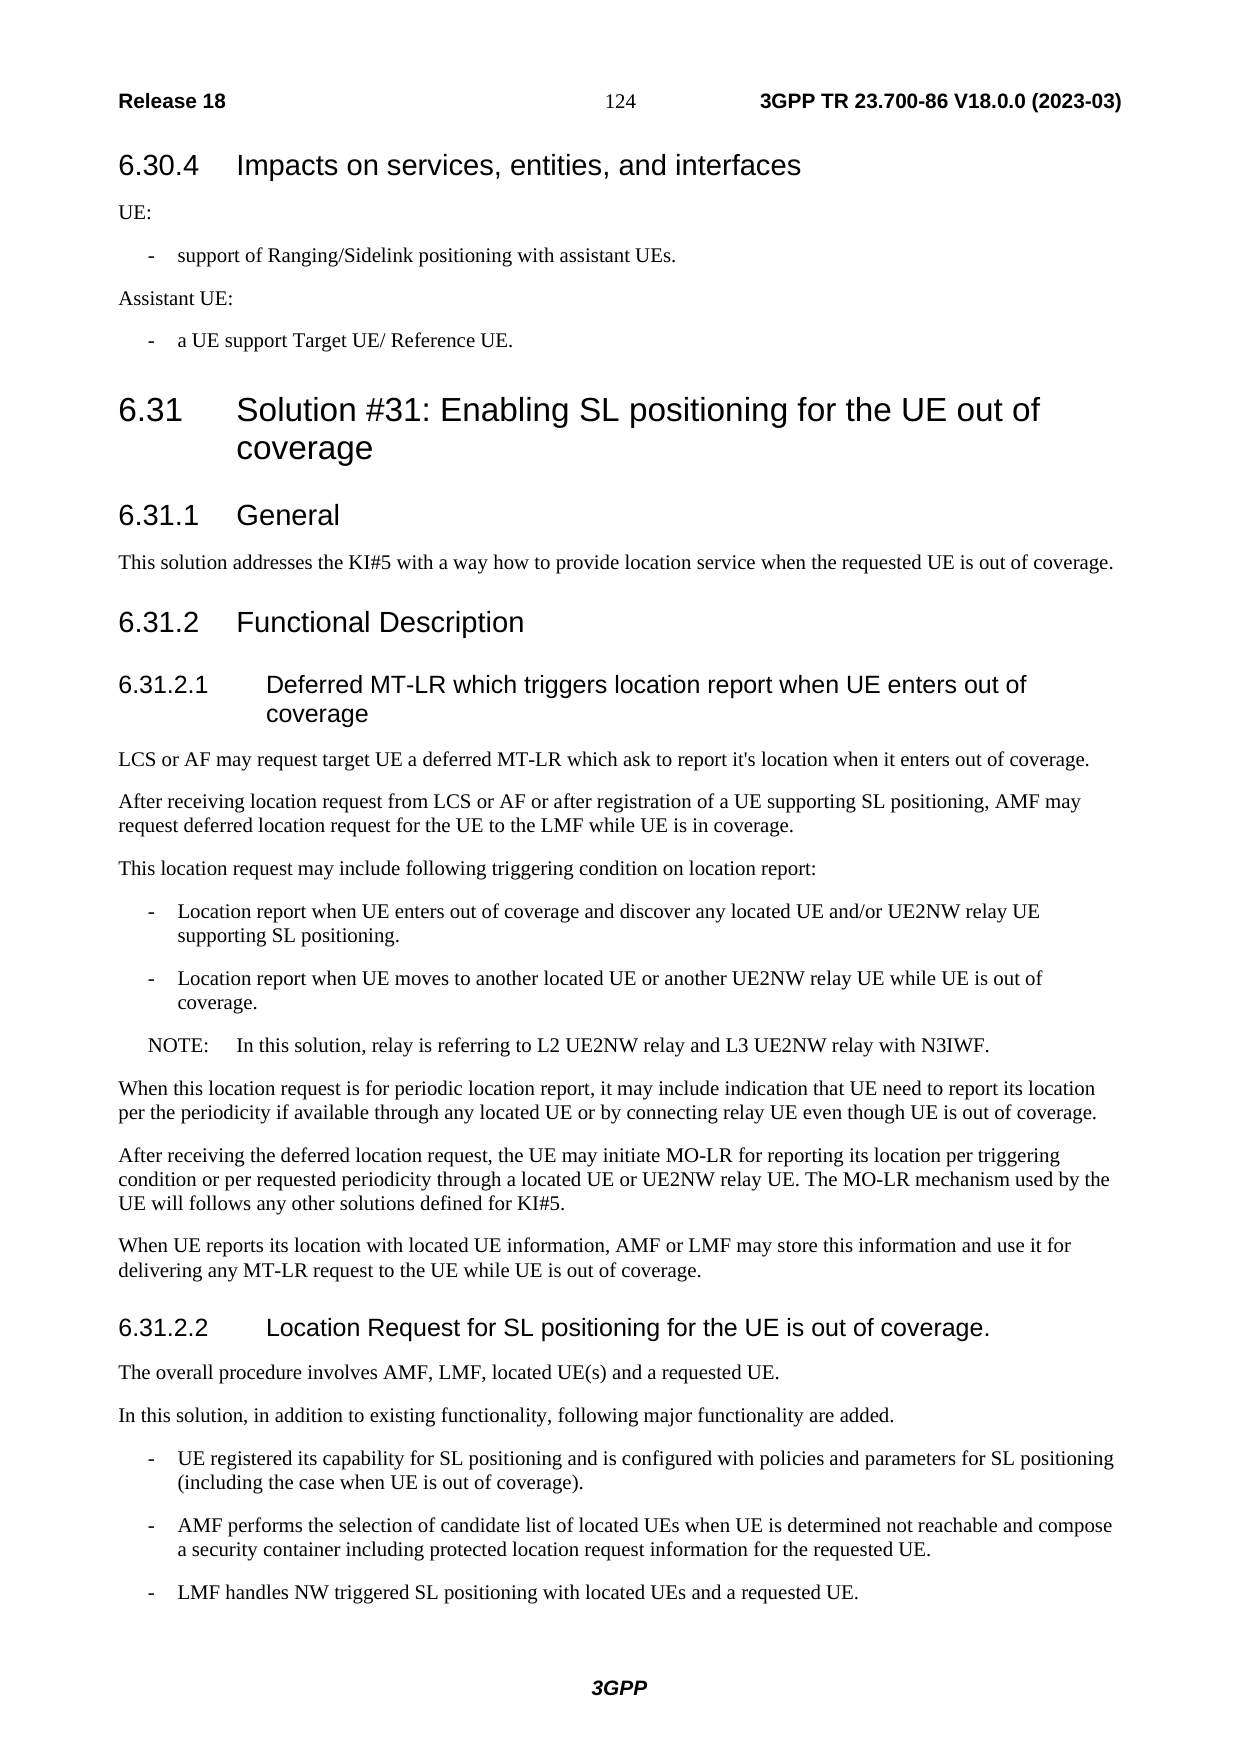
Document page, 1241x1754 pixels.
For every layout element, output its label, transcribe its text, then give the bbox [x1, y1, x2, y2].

text After receiving location request from LCS or AF or after registration of a UE supporting SL positioning, AMF may request deferred location request for the UE to the LMF while UE is in coverage. [118, 789, 1122, 837]
text The overall procedure involves AMF, LMF, located UE(s) and a requested UE. [118, 1360, 1122, 1384]
subtitle 6.31.2.2 Location Request for SL positioning for the UE is out of coverage. [118, 1313, 1122, 1342]
text - a UE support Target UE/ Reference UE. [148, 328, 1122, 352]
text - Location report when UE moves to another located UE or another UE2NW relay UE while UE is out of coverage. [148, 966, 1122, 1014]
text - UE registered its capability for SL positioning and is configured with policies and parameters for SL positioning (including the case when UE is out of coverage). [148, 1446, 1122, 1494]
text - LMF handles NW triggered SL positioning with located UEs and a requested UE. [148, 1580, 1122, 1604]
text LCS or AF may request target UE a deferred MT-LR which ask to report it's location when it enters out of coverage. [118, 747, 1122, 771]
text This location request may include following triggering condition on location report: [118, 856, 1122, 880]
text UE: [118, 200, 1122, 224]
text Assistant UE: [118, 285, 1122, 309]
text - support of Ranging/Sidelink positioning with assistant UEs. [148, 243, 1122, 267]
subtitle 6.31.1 General [118, 498, 1122, 531]
text In this solution, in addition to existing functionality, following major functionality are added. [118, 1403, 1122, 1427]
text After receiving the deferred location request, the UE may initiate MO-LR for reporting its location per triggering condition or per requested periodicity through a located UE or UE2NW relay UE. The MO-LR mechanism used by the UE will follows any other solutions defined for KI#5. [118, 1142, 1122, 1215]
subtitle 6.31 Solution #31: Enabling SL positioning for the UE out of coverage [118, 390, 1122, 467]
text When this location request is for periodic location report, it may include indication that UE need to report its location per the periodicity if available through any located UE or by connecting relay UE even though UE is out of coverage. [118, 1076, 1122, 1124]
subtitle 6.30.4 Impacts on services, entities, and interfaces [118, 147, 1122, 181]
subtitle 6.31.2.1 Deferred MT-LR which triggers location report when UE enters out of coverage [118, 670, 1122, 728]
text - AMF performs the selection of candidate list of located UEs when UE is determined not reachable and compose a security container including protected location request information for the requested UE. [148, 1513, 1122, 1561]
subtitle 6.31.2 Functional Description [118, 606, 1122, 639]
text This solution addresses the KI#5 with a way how to provide location service when the requested UE is out of coverage. [118, 550, 1122, 574]
text - Location report when UE enters out of coverage and discover any located UE and/or UE2NW relay UE supporting SL positioning. [148, 899, 1122, 947]
text When UE reports its location with located UE information, AMF or LMF may store this information and use it for delivering any MT-LR request to the UE while UE is out of coverage. [118, 1233, 1122, 1282]
text NOTE: In this solution, relay is referring to L2 UE2NW relay and L3 UE2NW relay with N3IWF. [148, 1033, 1122, 1057]
